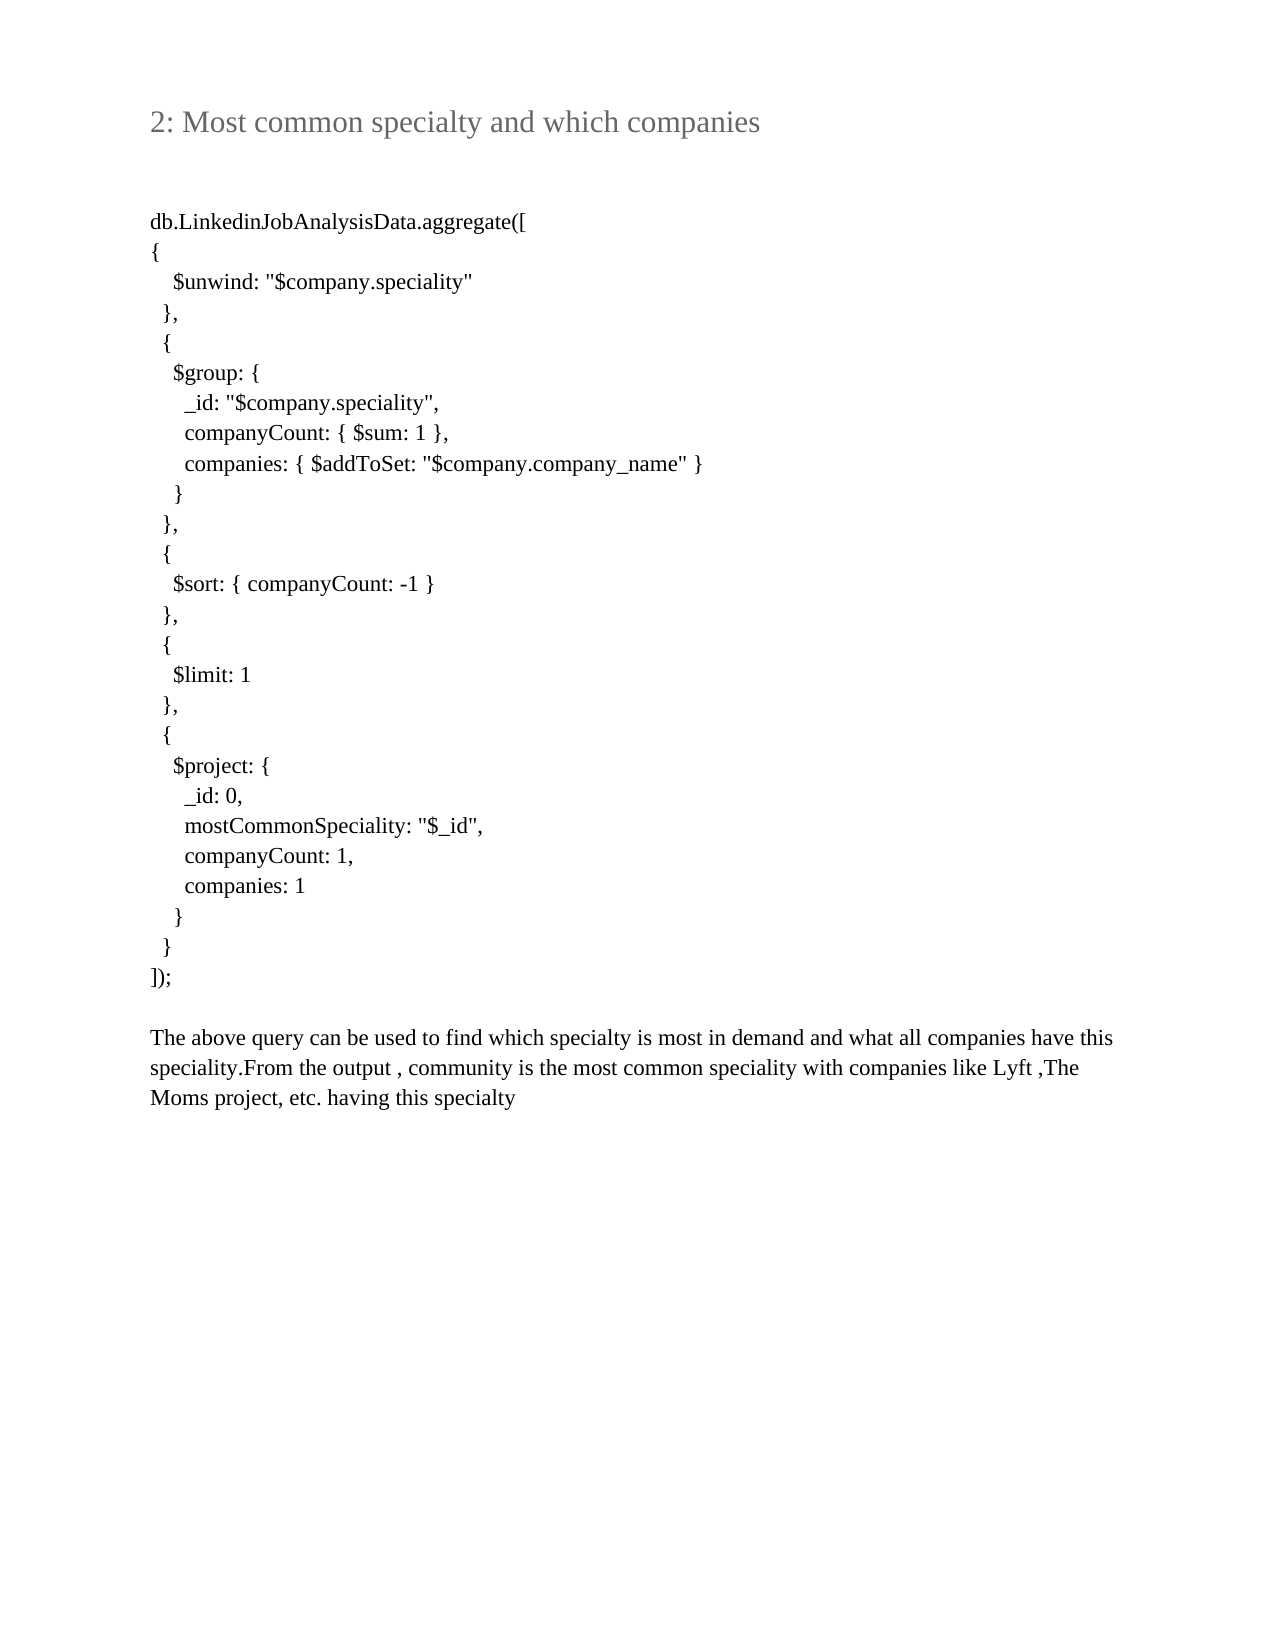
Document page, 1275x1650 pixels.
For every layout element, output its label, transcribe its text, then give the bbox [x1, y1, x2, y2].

text companyCount: { $sum: 1 }, [150, 419, 1125, 446]
text { [150, 238, 1125, 264]
text The above query can be used to find which specialty is most in demand and what all companies have this speciality.From the output , community is the most common speciality with companies like Lyft ,The Moms project, etc. having this specialty [150, 993, 1125, 1110]
text { [150, 631, 1125, 657]
text }, [150, 298, 1125, 325]
text $group: { [150, 359, 1125, 385]
text { [150, 721, 1125, 748]
text _id: "$company.speciality", [150, 389, 1125, 416]
text }, [150, 510, 1125, 536]
text }, [150, 691, 1125, 718]
text ]); [150, 963, 1125, 989]
text companies: { $addToSet: "$company.company_name" } [150, 449, 1125, 476]
text db.LinkedinJobAnalysisData.aggregate([ [150, 208, 1125, 234]
text }, [150, 601, 1125, 627]
text $project: { [150, 752, 1125, 778]
text } [150, 933, 1125, 959]
text companies: 1 [150, 872, 1125, 899]
text mostCommonSpeciality: "$_id", [150, 812, 1125, 838]
text $sort: { companyCount: -1 } [150, 570, 1125, 597]
subtitle 2: Most common specialty and which companies [150, 103, 1125, 139]
text } [150, 903, 1125, 929]
text } [150, 480, 1125, 506]
text $limit: 1 [150, 661, 1125, 687]
text companyCount: 1, [150, 842, 1125, 869]
text { [150, 540, 1125, 567]
text { [150, 329, 1125, 355]
text $unwind: "$company.speciality" [150, 268, 1125, 295]
text _id: 0, [150, 782, 1125, 808]
